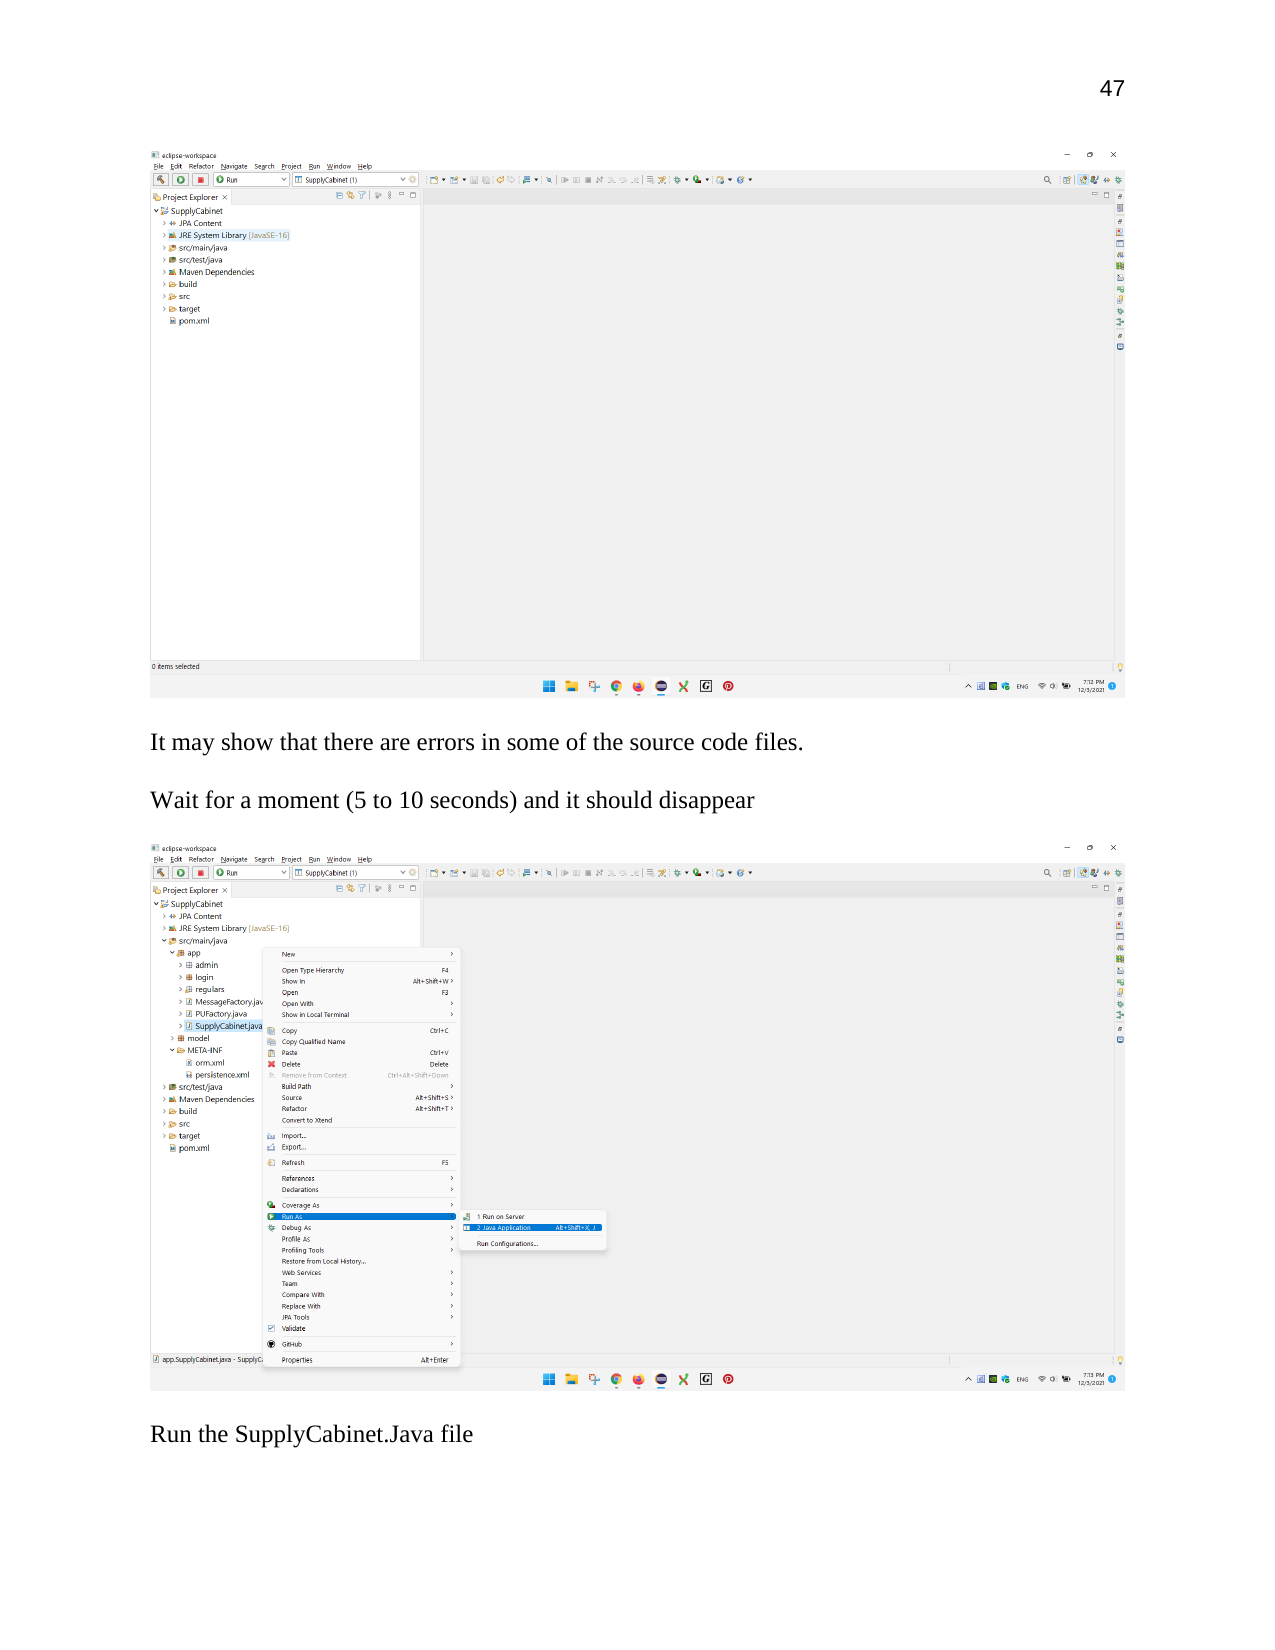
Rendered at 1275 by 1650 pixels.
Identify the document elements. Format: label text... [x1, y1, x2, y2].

text Run the SupplyCabinet.Java file [150, 1419, 1125, 1448]
text Wait for a moment (5 to 10 seconds) and it should disappear [150, 785, 1125, 813]
picture [150, 842, 1125, 1391]
picture [150, 150, 1125, 698]
text It may show that there are errors in some of the source code files. [150, 727, 1125, 756]
